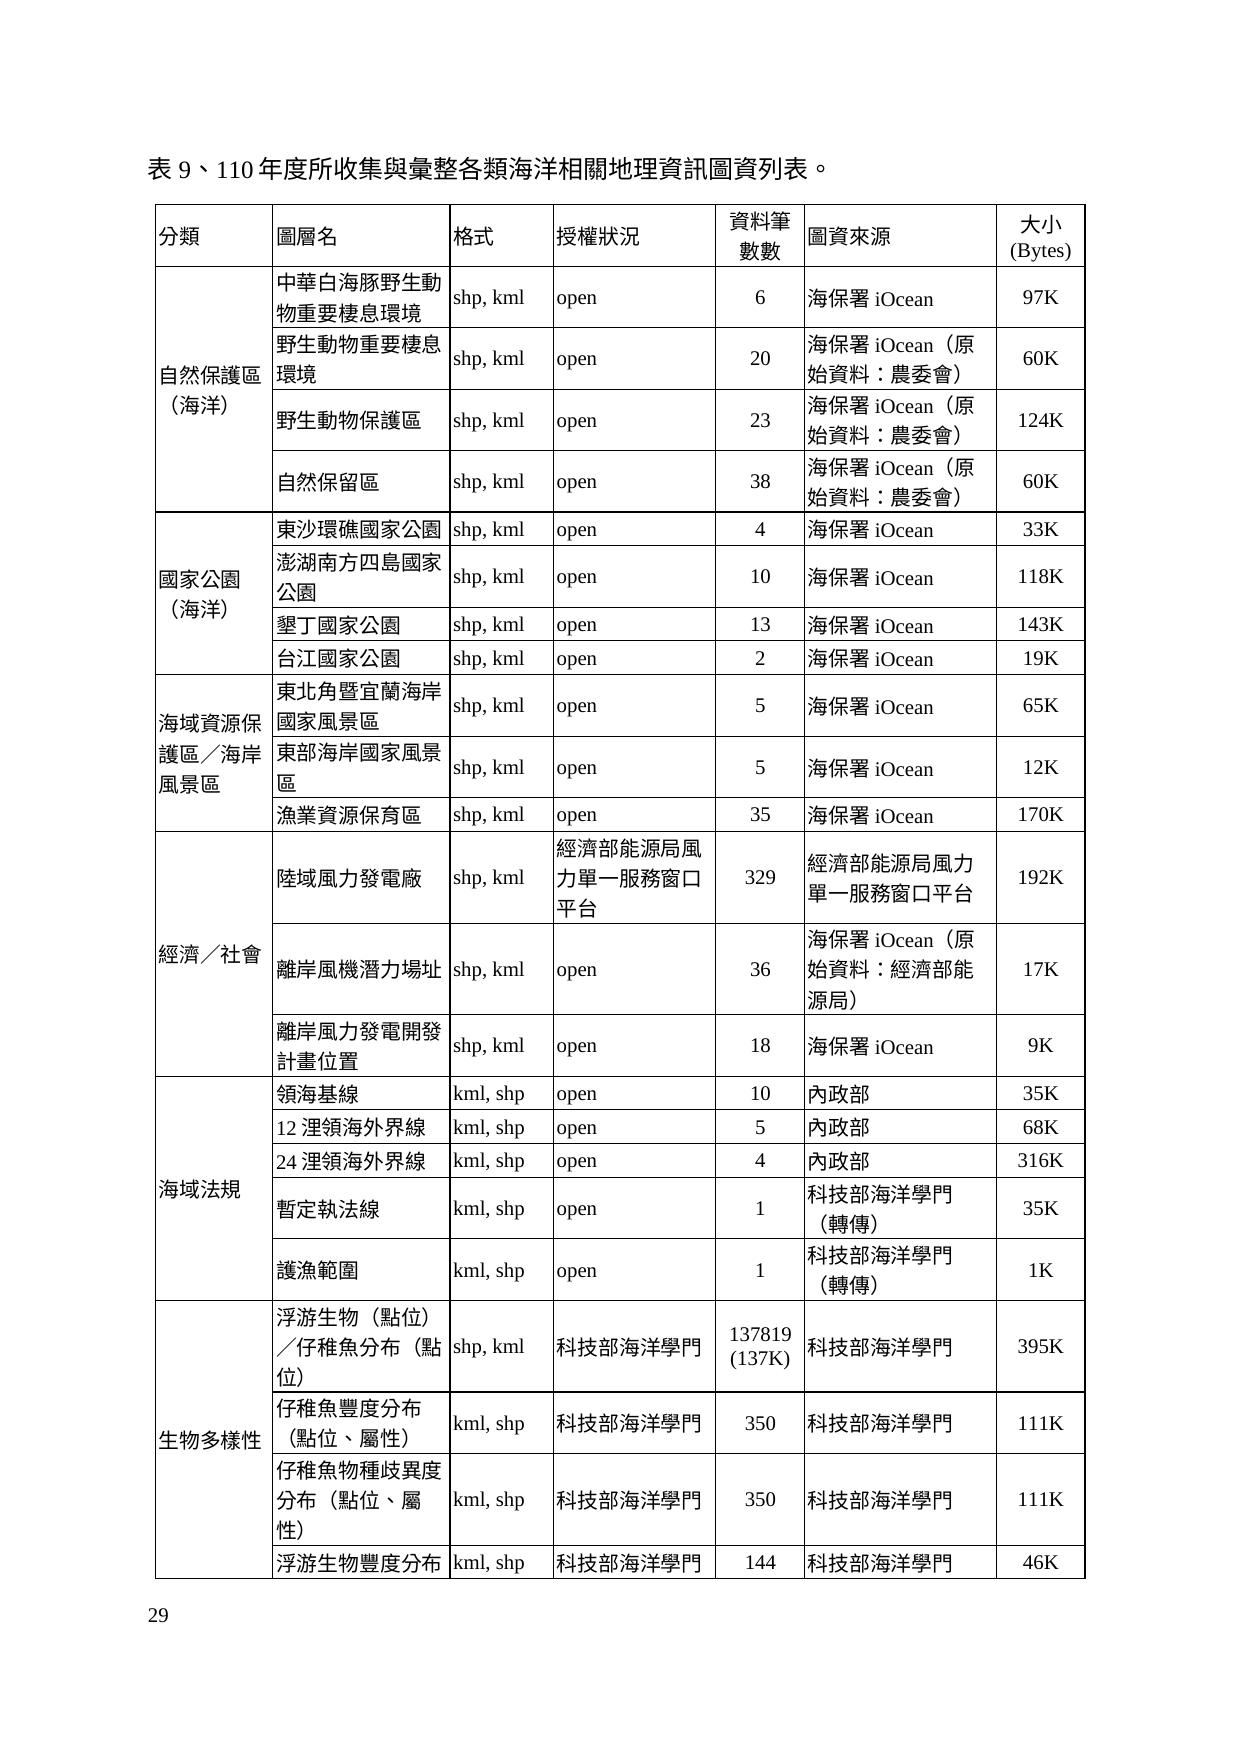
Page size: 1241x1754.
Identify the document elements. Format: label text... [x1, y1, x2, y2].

table_cell 科技部海洋學門 [554, 1454, 715, 1544]
table_cell 36 [716, 924, 804, 1014]
table_cell 124K [997, 390, 1084, 450]
table_cell open [554, 1239, 715, 1300]
table_cell 中華白海豚野生動物重要棲息環境 [273, 267, 449, 327]
table_cell open [554, 451, 715, 511]
table_cell 陸域風力發電廠 [273, 832, 449, 922]
table_cell 海保署 iOcean [805, 675, 996, 736]
table_cell 170K [997, 798, 1084, 831]
table_cell shp, kml [451, 513, 553, 545]
table_cell open [554, 1178, 715, 1238]
table_cell 5 [716, 737, 804, 797]
table_cell 科技部海洋學門 [805, 1301, 996, 1391]
table_cell 東沙環礁國家公園 [273, 513, 449, 545]
table_cell 經濟部能源局風力單一服務窗口平台 [554, 832, 715, 922]
table_cell 內政部 [805, 1110, 996, 1143]
table_cell 1 [716, 1239, 804, 1300]
table_cell kml, shp [451, 1077, 553, 1109]
table_cell 海域資源保護區／海岸風景區 [156, 675, 272, 831]
table_cell shp, kml [451, 1301, 553, 1391]
table_header 分類 [156, 205, 272, 266]
table_cell 23 [716, 390, 804, 450]
table_cell 海保署 iOcean（原始資料：農委會） [805, 390, 996, 450]
table_cell 13 [716, 608, 804, 640]
table_cell 329 [716, 832, 804, 922]
table_cell kml, shp [451, 1178, 553, 1238]
table_cell 4 [716, 513, 804, 545]
table_cell 海保署 iOcean [805, 641, 996, 674]
table_cell shp, kml [451, 390, 553, 450]
table_cell 10 [716, 546, 804, 607]
table_header 圖層名 [273, 205, 449, 266]
table_cell 科技部海洋學門 [805, 1454, 996, 1544]
table_cell 內政部 [805, 1077, 996, 1109]
table_cell open [554, 1015, 715, 1076]
table_cell 137819 (137K) [716, 1301, 804, 1391]
table_cell open [554, 1110, 715, 1143]
table_cell kml, shp [451, 1546, 553, 1578]
table_cell 科技部海洋學門（轉傳） [805, 1178, 996, 1238]
table_cell 350 [716, 1454, 804, 1544]
table_cell 68K [997, 1110, 1084, 1143]
table_cell 科技部海洋學門 [554, 1301, 715, 1391]
table_cell 海保署 iOcean [805, 267, 996, 327]
table_cell 144 [716, 1546, 804, 1578]
table_header 資料筆數數 [716, 205, 804, 266]
table_cell 科技部海洋學門 [554, 1393, 715, 1453]
table_cell shp, kml [451, 737, 553, 797]
table_cell shp, kml [451, 328, 553, 388]
table_cell shp, kml [451, 924, 553, 1014]
table_cell shp, kml [451, 641, 553, 674]
table_cell 24浬領海外界線 [273, 1144, 449, 1177]
table_cell shp, kml [451, 451, 553, 511]
table_cell 35K [997, 1178, 1084, 1238]
table_cell 19K [997, 641, 1084, 674]
table_cell 經濟部能源局風力單一服務窗口平台 [805, 832, 996, 922]
table_cell 10 [716, 1077, 804, 1109]
table_cell 395K [997, 1301, 1084, 1391]
table_cell 1K [997, 1239, 1084, 1300]
table_cell open [554, 924, 715, 1014]
table_cell 1 [716, 1178, 804, 1238]
table_cell 海保署 iOcean [805, 798, 996, 831]
table_cell 浮游生物豐度分布（點位、屬性） [273, 1546, 449, 1578]
table_cell open [554, 1077, 715, 1109]
table_cell 65K [997, 675, 1084, 736]
table_cell 海保署 iOcean [805, 513, 996, 545]
table_cell kml, shp [451, 1110, 553, 1143]
table_cell shp, kml [451, 608, 553, 640]
table_cell 35K [997, 1077, 1084, 1109]
table_cell kml, shp [451, 1393, 553, 1453]
table_cell open [554, 608, 715, 640]
table_header 圖資來源 [805, 205, 996, 266]
table_cell 46K [997, 1546, 1084, 1578]
table_cell 20 [716, 328, 804, 388]
table_cell open [554, 1144, 715, 1177]
table_cell 暫定執法線 [273, 1178, 449, 1238]
table_cell 科技部海洋學門 [805, 1546, 996, 1578]
table_cell 海域法規 [156, 1077, 272, 1300]
table_cell 仔稚魚物種歧異度分布（點位、屬性） [273, 1454, 449, 1544]
table_cell 浮游生物（點位）／仔稚魚分布（點位） [273, 1301, 449, 1391]
table_cell 5 [716, 1110, 804, 1143]
table_cell 東北角暨宜蘭海岸國家風景區 [273, 675, 449, 736]
table_cell 9K [997, 1015, 1084, 1076]
table_cell 海保署 iOcean（原始資料：經濟部能源局） [805, 924, 996, 1014]
table_cell 97K [997, 267, 1084, 327]
table_cell 海保署 iOcean [805, 737, 996, 797]
table_cell 野生動物重要棲息環境 [273, 328, 449, 388]
table_cell 35 [716, 798, 804, 831]
table_cell kml, shp [451, 1144, 553, 1177]
table_cell open [554, 546, 715, 607]
table_cell 海保署 iOcean（原始資料：農委會） [805, 328, 996, 388]
table_cell 海保署 iOcean [805, 1015, 996, 1076]
table_cell 科技部海洋學門 [554, 1546, 715, 1578]
table_cell 17K [997, 924, 1084, 1014]
table_cell 離岸風力發電開發 計畫位置 [273, 1015, 449, 1076]
table_cell 12浬領海外界線 [273, 1110, 449, 1143]
table_cell shp, kml [451, 267, 553, 327]
table_cell 海保署 iOcean [805, 546, 996, 607]
table_cell 60K [997, 451, 1084, 511]
table_cell 經濟／社會 [156, 832, 272, 1076]
table_cell 漁業資源保育區 [273, 798, 449, 831]
table_cell open [554, 675, 715, 736]
table_cell 38 [716, 451, 804, 511]
table_cell 澎湖南方四島國家公園 [273, 546, 449, 607]
table_cell 自然保留區 [273, 451, 449, 511]
table_cell shp, kml [451, 1015, 553, 1076]
table_cell open [554, 798, 715, 831]
table_cell open [554, 737, 715, 797]
table_cell 192K [997, 832, 1084, 922]
table_cell 111K [997, 1454, 1084, 1544]
table_cell 316K [997, 1144, 1084, 1177]
table_cell open [554, 328, 715, 388]
table_cell shp, kml [451, 798, 553, 831]
table_cell 領海基線 [273, 1077, 449, 1109]
table_header 授權狀況 [554, 205, 715, 266]
table_cell 護漁範圍 [273, 1239, 449, 1300]
table_cell 離岸風機潛力場址 [273, 924, 449, 1014]
table_cell 143K [997, 608, 1084, 640]
table_cell shp, kml [451, 546, 553, 607]
table_cell 海保署 iOcean（原始資料：農委會） [805, 451, 996, 511]
table_cell 台江國家公園 [273, 641, 449, 674]
table_cell 生物多樣性 [156, 1301, 272, 1578]
table_cell 墾丁國家公園 [273, 608, 449, 640]
table_cell open [554, 267, 715, 327]
table_cell 仔稚魚豐度分布（點位、屬性） [273, 1393, 449, 1453]
table_cell 2 [716, 641, 804, 674]
table_cell 內政部 [805, 1144, 996, 1177]
table_cell 33K [997, 513, 1084, 545]
table_cell shp, kml [451, 675, 553, 736]
table_cell kml, shp [451, 1454, 553, 1544]
table_cell 自然保護區（海洋） [156, 267, 272, 511]
table_cell 國家公園（海洋） [156, 513, 272, 674]
table_cell kml, shp [451, 1239, 553, 1300]
table_cell 5 [716, 675, 804, 736]
table_cell 350 [716, 1393, 804, 1453]
table_cell open [554, 513, 715, 545]
table_cell 12K [997, 737, 1084, 797]
table_cell 111K [997, 1393, 1084, 1453]
table_cell 科技部海洋學門（轉傳） [805, 1239, 996, 1300]
table_cell open [554, 390, 715, 450]
table_cell 科技部海洋學門 [805, 1393, 996, 1453]
table_cell 海保署 iOcean [805, 608, 996, 640]
table_cell 4 [716, 1144, 804, 1177]
table_cell 60K [997, 328, 1084, 388]
table_cell 18 [716, 1015, 804, 1076]
table_cell 野生動物保護區 [273, 390, 449, 450]
table_header 格式 [451, 205, 553, 266]
table_cell open [554, 641, 715, 674]
table_cell shp, kml [451, 832, 553, 922]
table_cell 118K [997, 546, 1084, 607]
table_cell 6 [716, 267, 804, 327]
table_header 大小 (Bytes) [997, 205, 1084, 266]
table_cell 東部海岸國家風景區 [273, 737, 449, 797]
